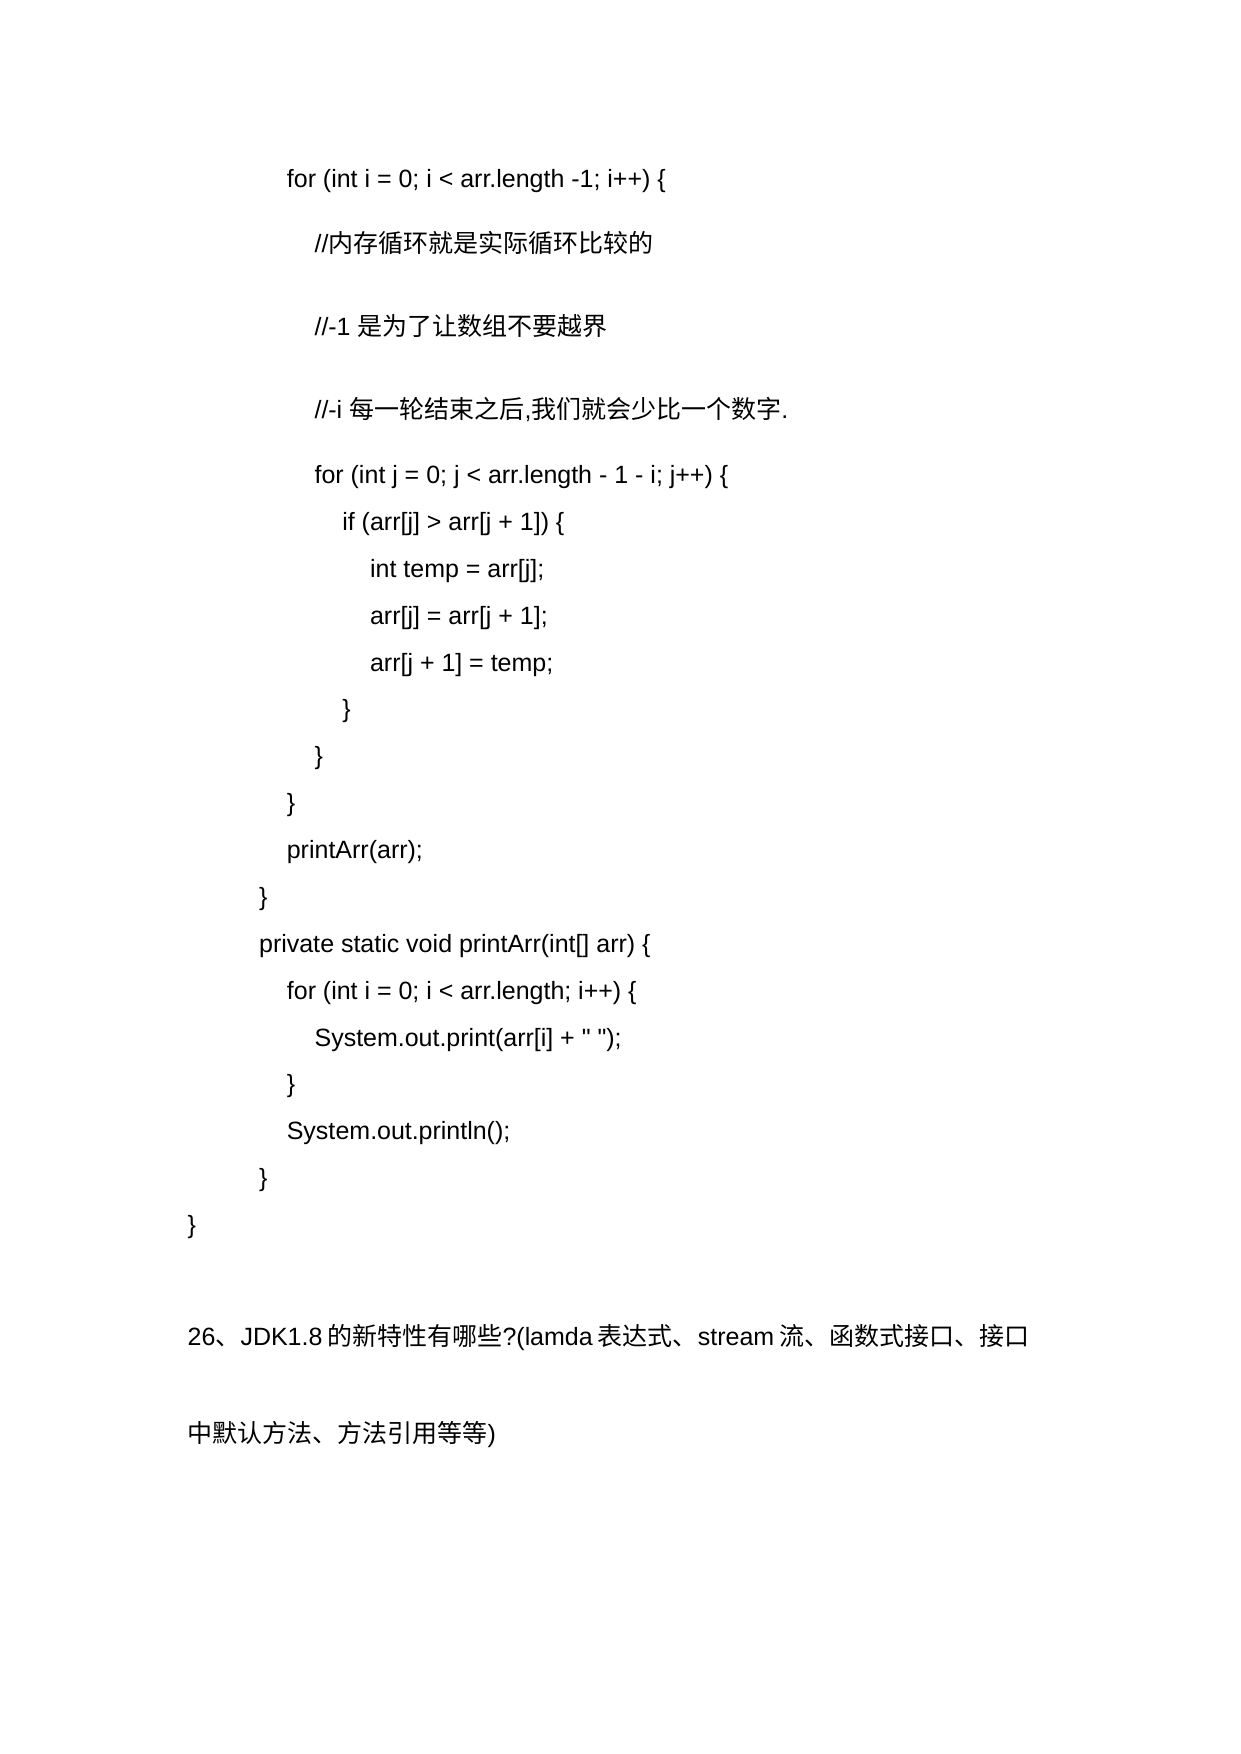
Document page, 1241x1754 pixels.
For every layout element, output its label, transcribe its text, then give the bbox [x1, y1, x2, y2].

text } [231, 786, 1053, 819]
text } [187, 1208, 1053, 1241]
text } [231, 693, 1053, 725]
subtitle 26、JDK1.8的新特性有哪些?(lamda表达式、stream流、函数式接口、接口中默认方法、方法引用等等) [187, 1302, 1053, 1464]
text } [231, 880, 1053, 913]
text //-1 是为了让数组不要越界 [231, 292, 1053, 357]
text arr[j] = arr[j + 1]; [231, 599, 1053, 631]
text System.out.println(); [231, 1114, 1053, 1147]
text arr[j + 1] = temp; [231, 646, 1053, 678]
text //-i 每一轮结束之后,我们就会少比一个数字. [231, 375, 1053, 440]
text } [231, 1161, 1053, 1194]
text if (arr[j] > arr[j + 1]) { [231, 505, 1053, 538]
text private static void printArr(int[] arr) { [231, 927, 1053, 959]
text } [231, 1068, 1053, 1100]
text int temp = arr[j]; [231, 552, 1053, 584]
text } [231, 739, 1053, 772]
text System.out.print(arr[i] + " "); [231, 1021, 1053, 1053]
text for (int j = 0; j < arr.length - 1 - i; j++) { [231, 458, 1053, 491]
text printArr(arr); [231, 833, 1053, 866]
text for (int i = 0; i < arr.length; i++) { [231, 974, 1053, 1006]
text for (int i = 0; i < arr.length -1; i++) { [231, 162, 1053, 194]
text //内存循环就是实际循环比较的 [231, 209, 1053, 274]
